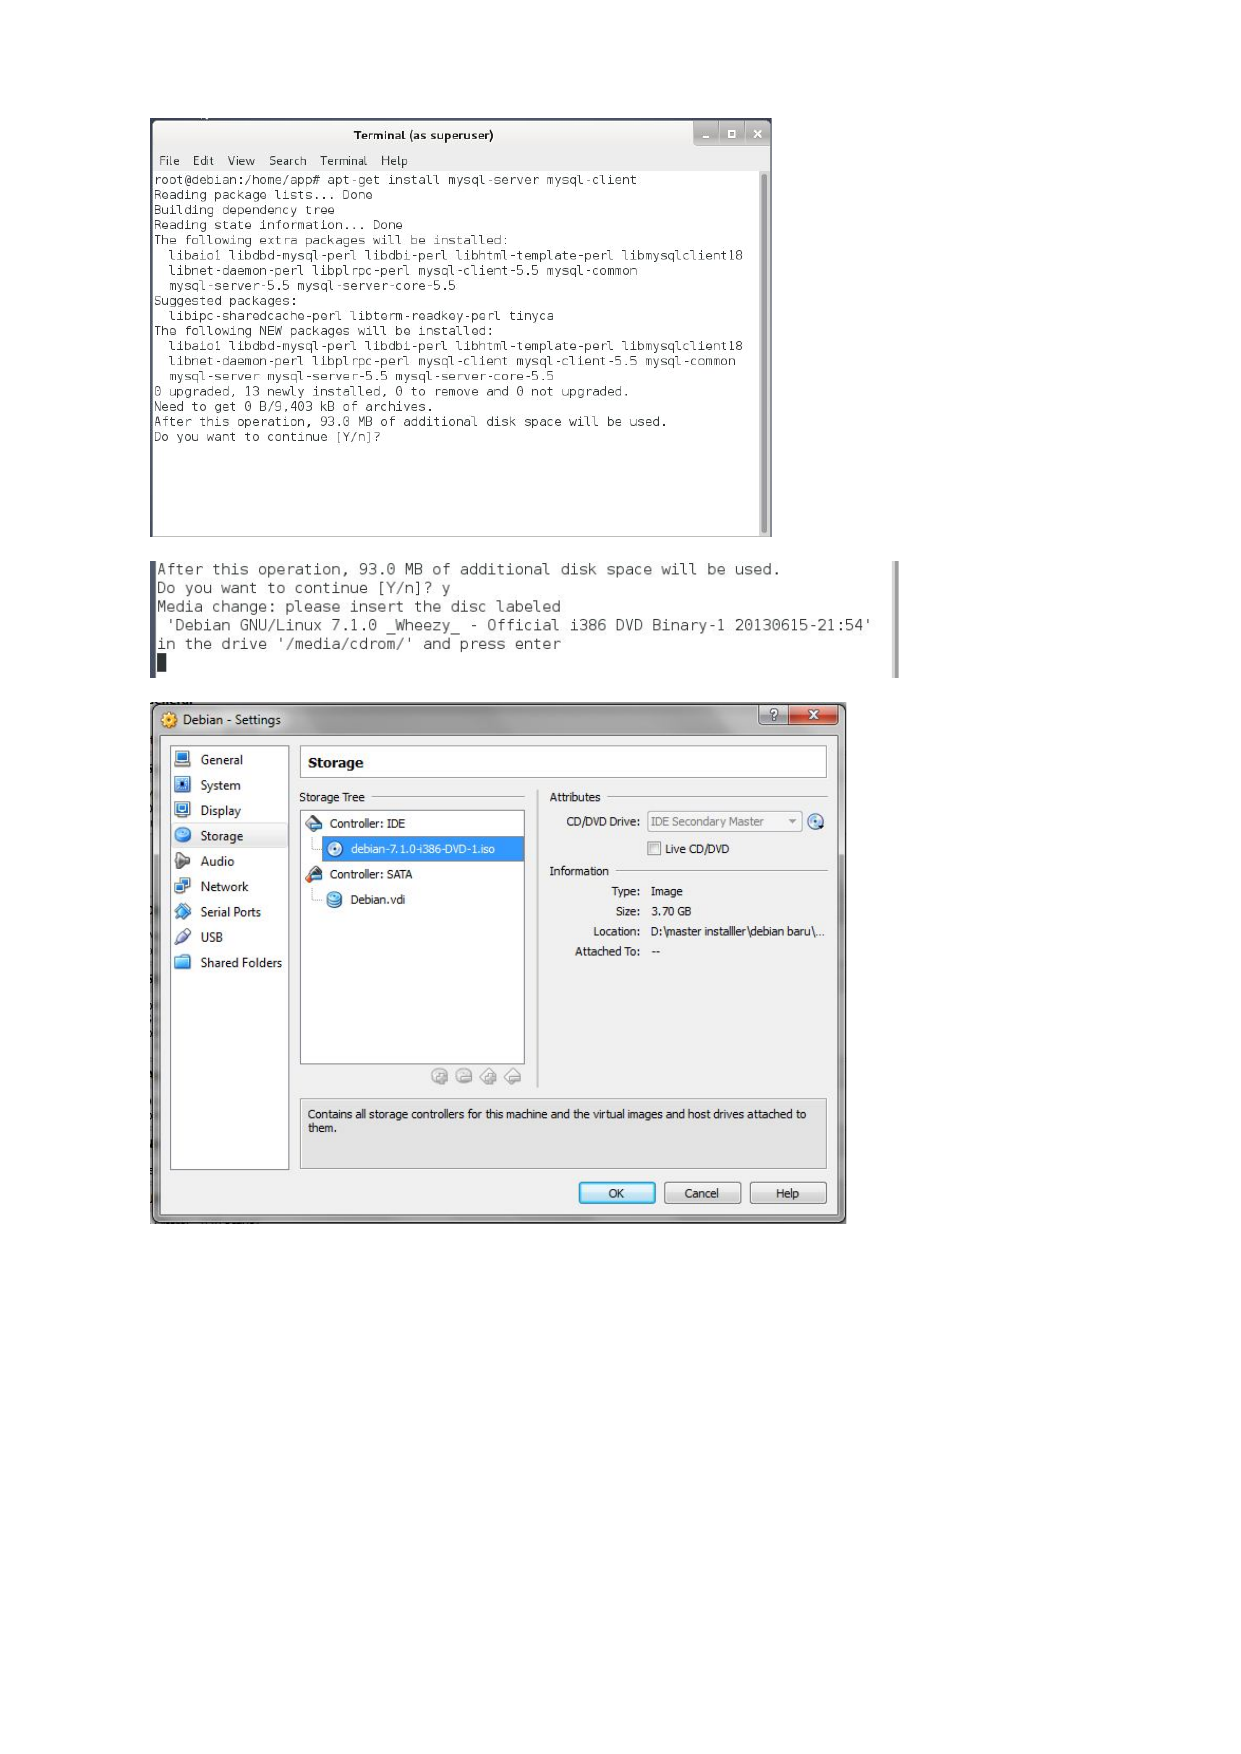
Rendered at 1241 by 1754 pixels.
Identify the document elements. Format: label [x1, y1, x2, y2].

picture [150, 702, 847, 1224]
picture [150, 561, 899, 678]
picture [150, 118, 772, 537]
